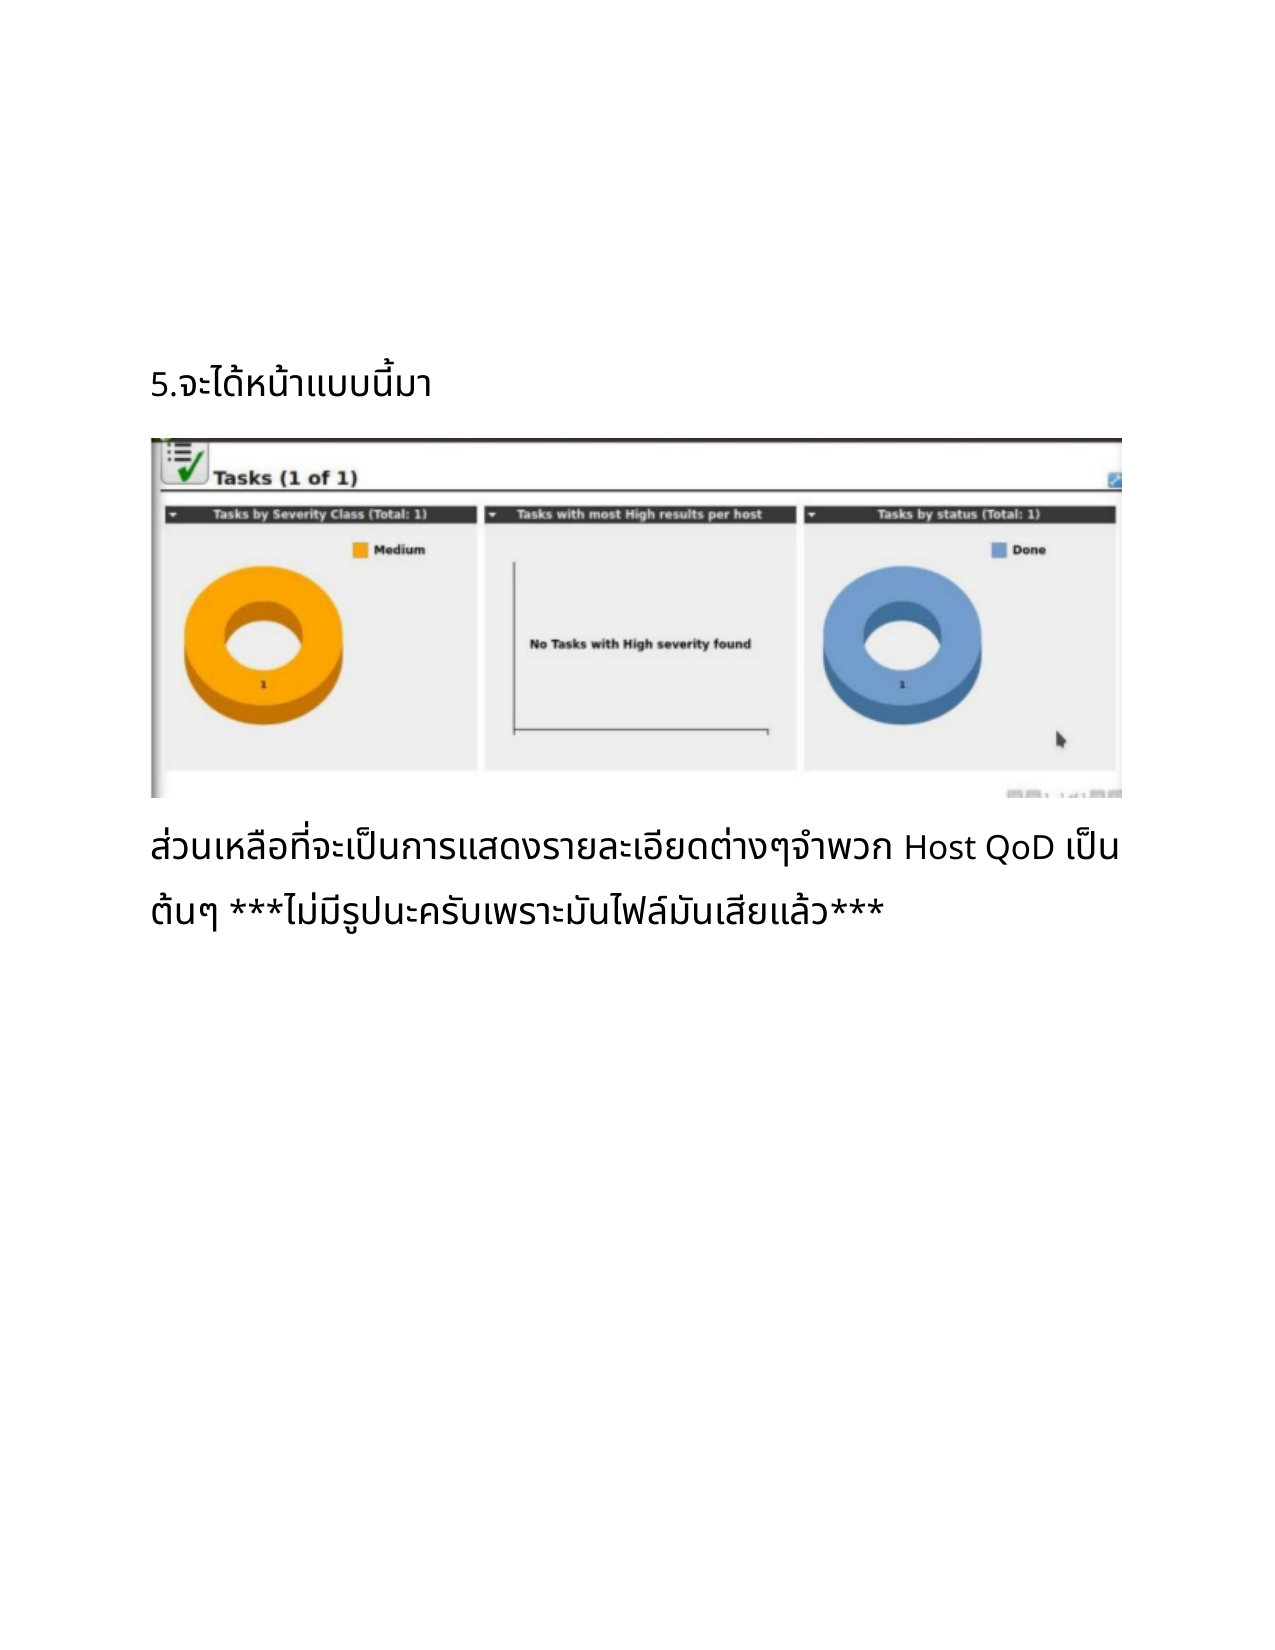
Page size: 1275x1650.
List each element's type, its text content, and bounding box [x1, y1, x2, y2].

picture [150, 438, 1122, 798]
text ส่วนเหลือที่จะเป็นการแสดงรายละเอียดต่างๆจำพวก Host QoD เป็นต้นๆ ***ไม่มีรูปนะครับเพราะมันไฟล์มันเสียแล้ว*** [150, 819, 1125, 941]
text 5.จะได้หน้าแบบนี้มา [150, 357, 1125, 413]
